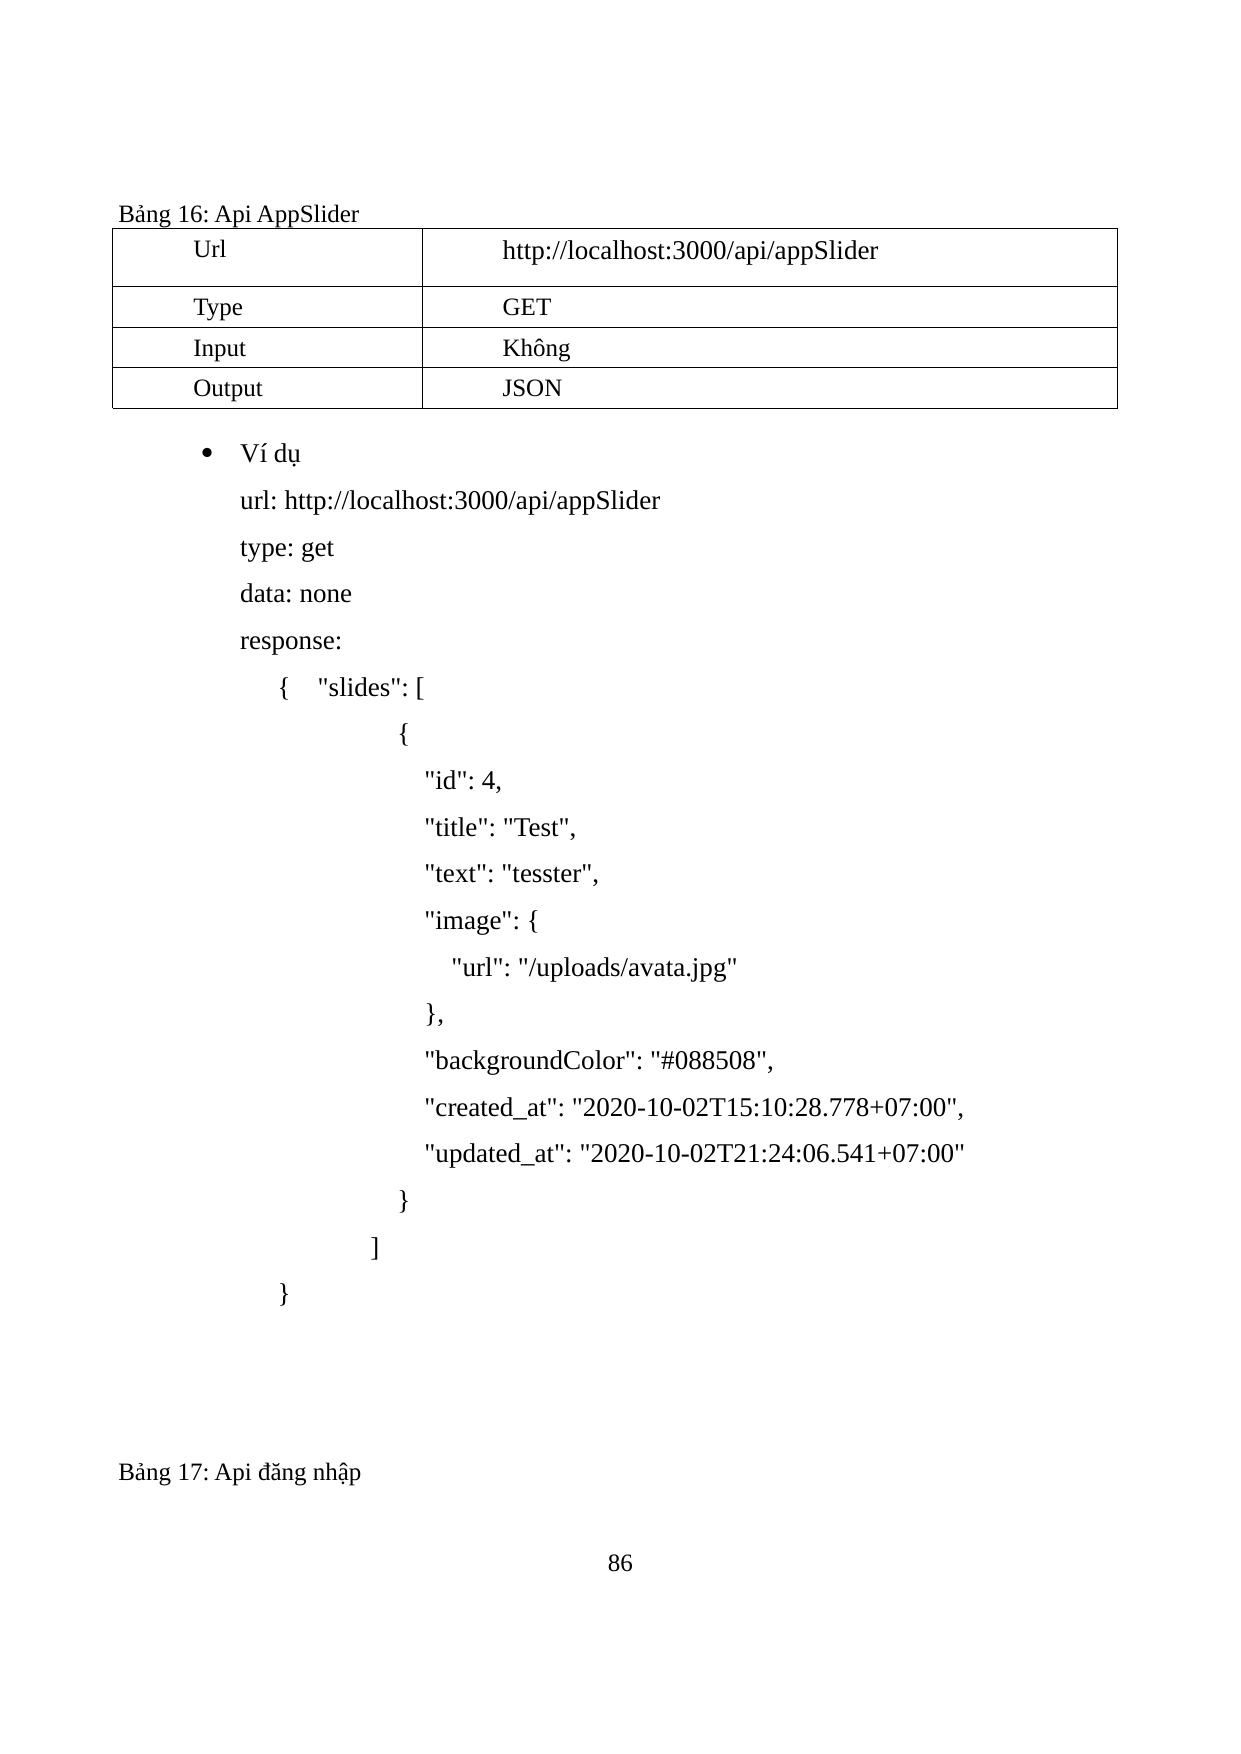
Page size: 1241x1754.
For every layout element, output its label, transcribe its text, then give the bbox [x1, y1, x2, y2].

text data: none [240, 577, 1122, 608]
table_cell GET [423, 287, 1117, 326]
text { [343, 717, 1122, 748]
table_cell Type [113, 287, 422, 326]
text response: [240, 624, 1122, 655]
text "id": 4, [343, 764, 1122, 795]
table_header Url [113, 229, 422, 286]
text } [277, 1277, 1122, 1308]
text } [343, 1184, 1122, 1215]
text "created_at": "2020-10-02T15:10:28.778+07:00", [343, 1091, 1122, 1122]
text url: http://localhost:3000/api/appSlider [240, 484, 1122, 515]
text }, [343, 997, 1122, 1028]
list Ví dụ [202, 437, 1122, 468]
text "image": { [343, 904, 1122, 935]
table_header http://localhost:3000/api/appSlider [423, 229, 1117, 286]
table_cell Output [113, 368, 422, 408]
table_cell Không [423, 328, 1117, 367]
text Bảng 16: Api AppSlider [118, 199, 1122, 228]
text ] [343, 1231, 1122, 1262]
table_cell Input [113, 328, 422, 367]
text "updated_at": "2020-10-02T21:24:06.541+07:00" [343, 1137, 1122, 1168]
text type: get [240, 531, 1122, 562]
text "text": "tesster", [343, 857, 1122, 888]
text "url": "/uploads/avata.jpg" [343, 951, 1122, 982]
text "backgroundColor": "#088508", [343, 1044, 1122, 1075]
text "title": "Test", [343, 811, 1122, 842]
text Bảng 17: Api đăng nhập [118, 1457, 1122, 1486]
text { "slides": [ [277, 671, 1122, 702]
table_cell JSON [423, 368, 1117, 408]
